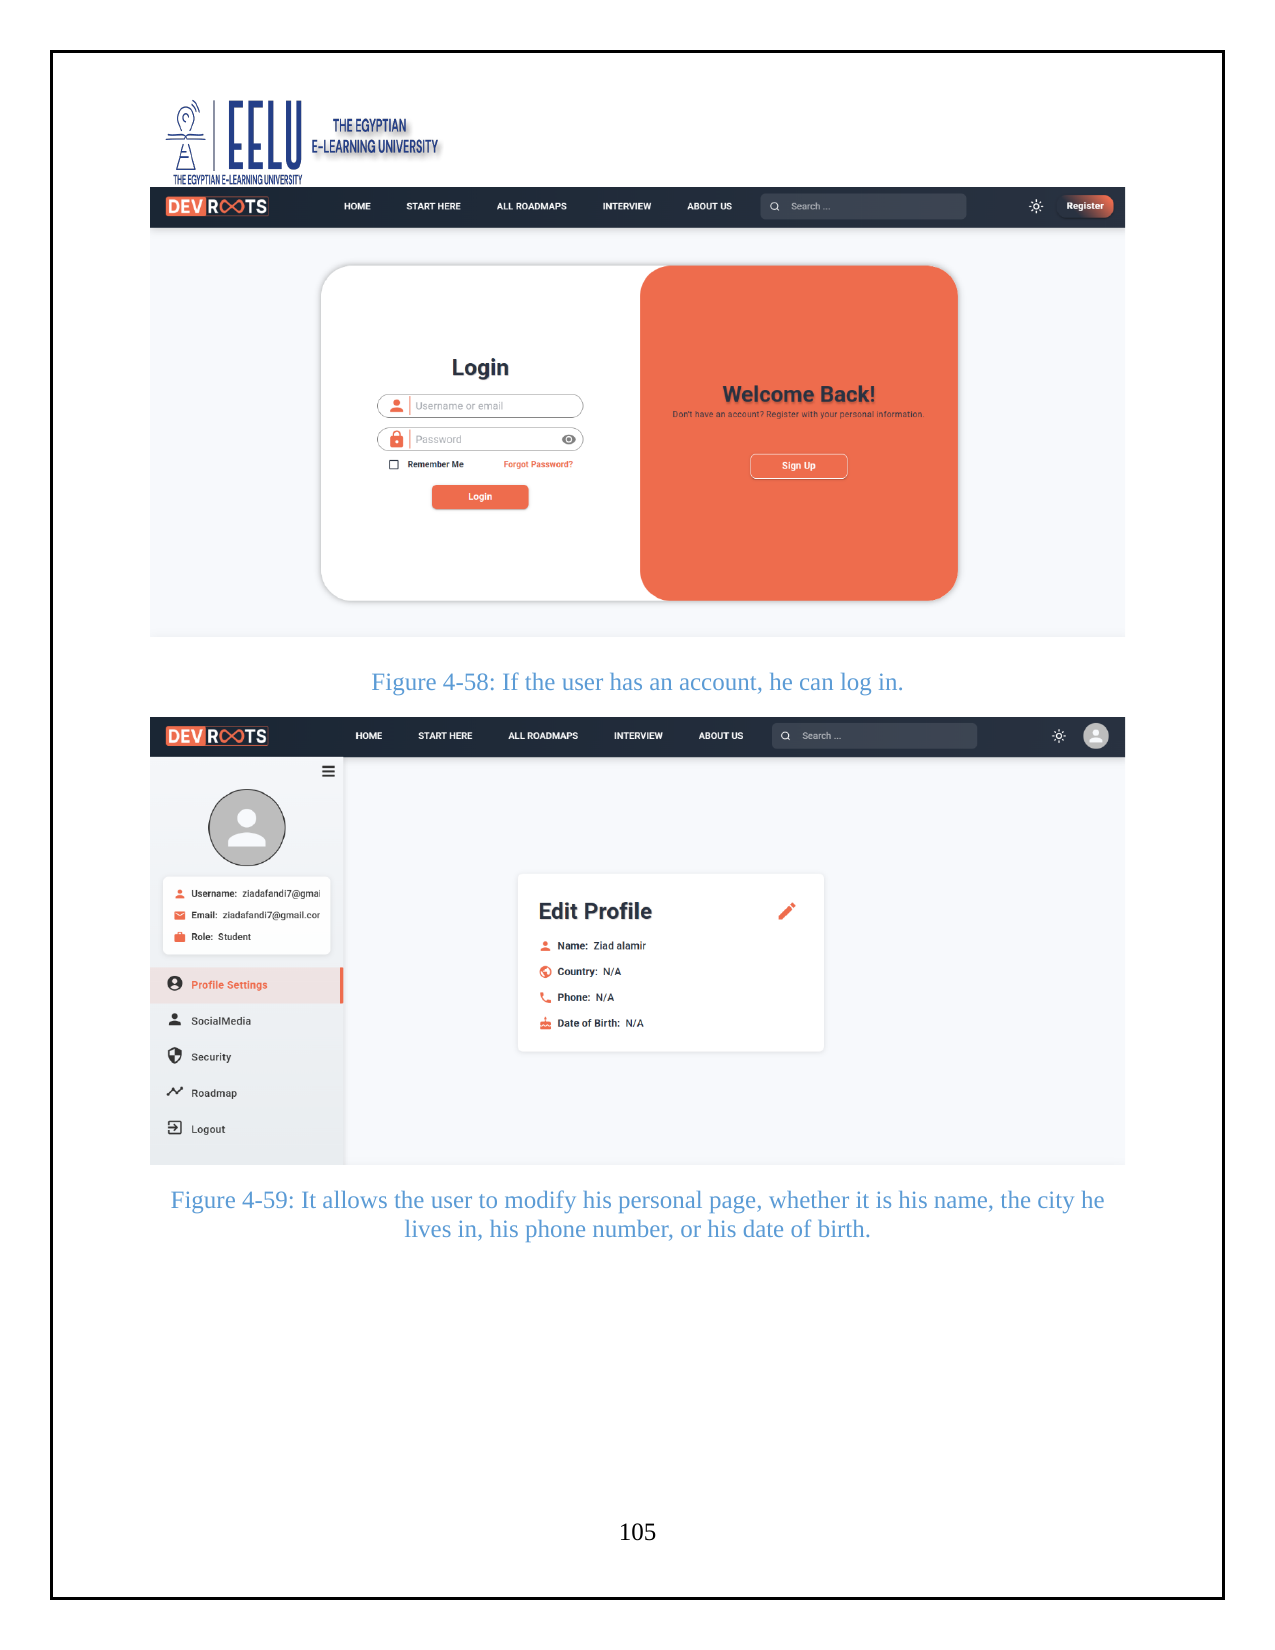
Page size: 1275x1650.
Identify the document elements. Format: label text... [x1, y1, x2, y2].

picture [150, 75, 1125, 637]
picture [150, 717, 1125, 1165]
